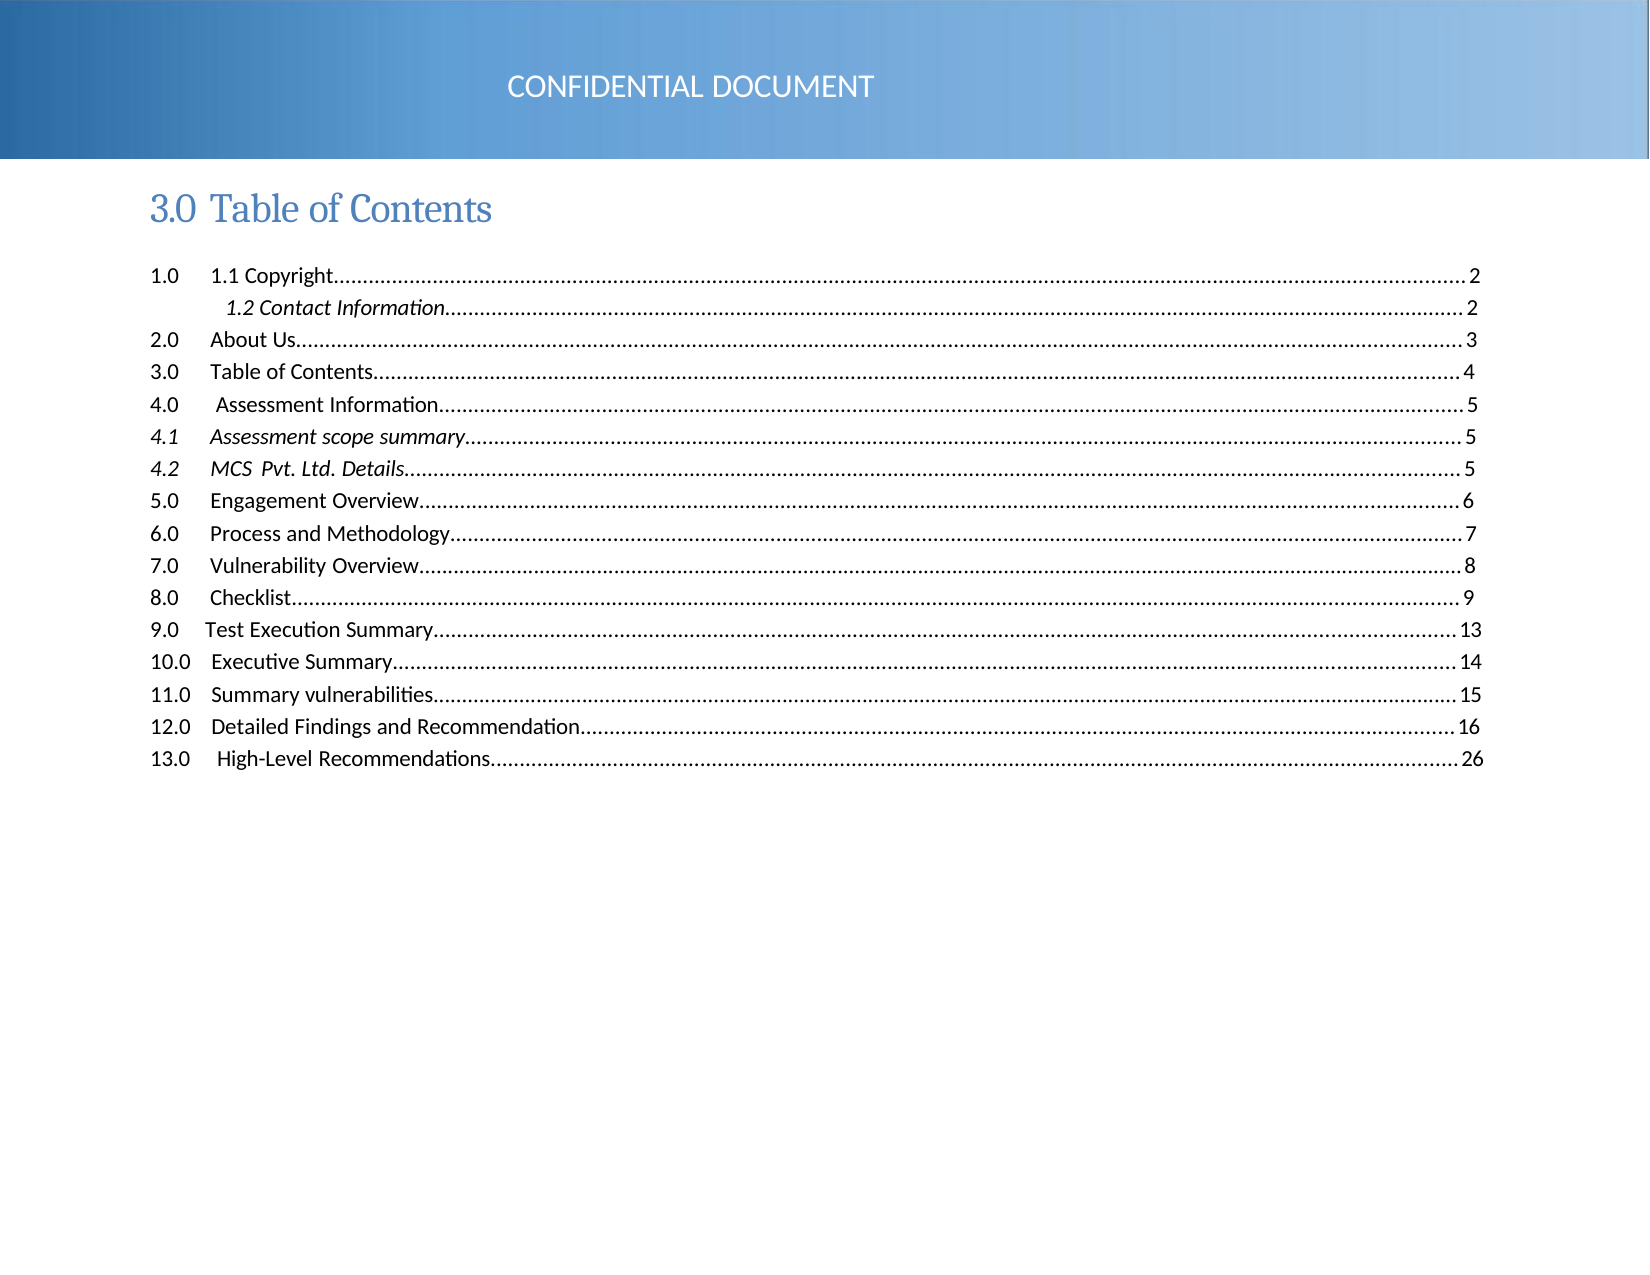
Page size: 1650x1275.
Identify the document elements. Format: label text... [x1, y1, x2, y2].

picture [0, 0, 1649, 159]
subtitle Table of Contents [150, 185, 1650, 233]
